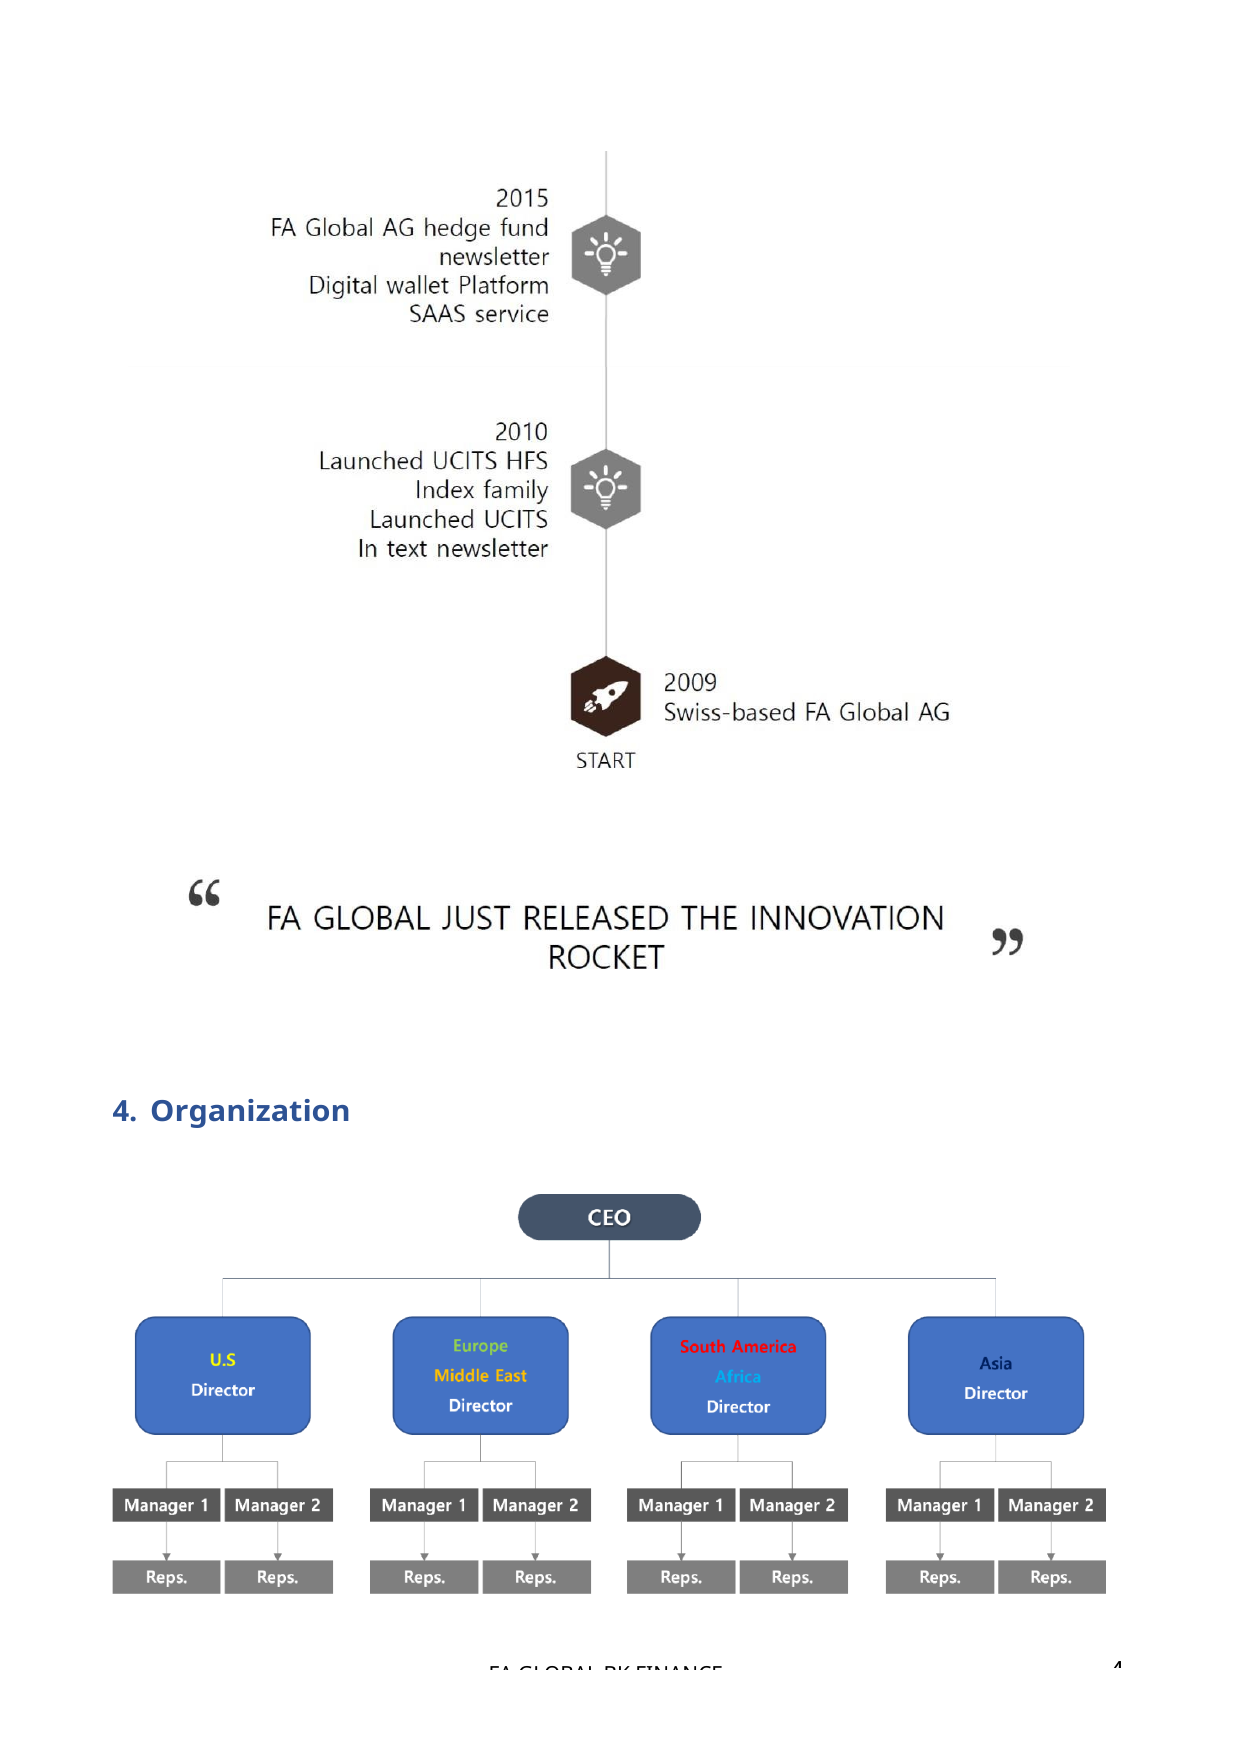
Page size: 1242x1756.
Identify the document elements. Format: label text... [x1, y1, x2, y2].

subtitle Organization [112, 1090, 1162, 1130]
picture [112, 1194, 1106, 1594]
picture [126, 151, 1118, 1024]
